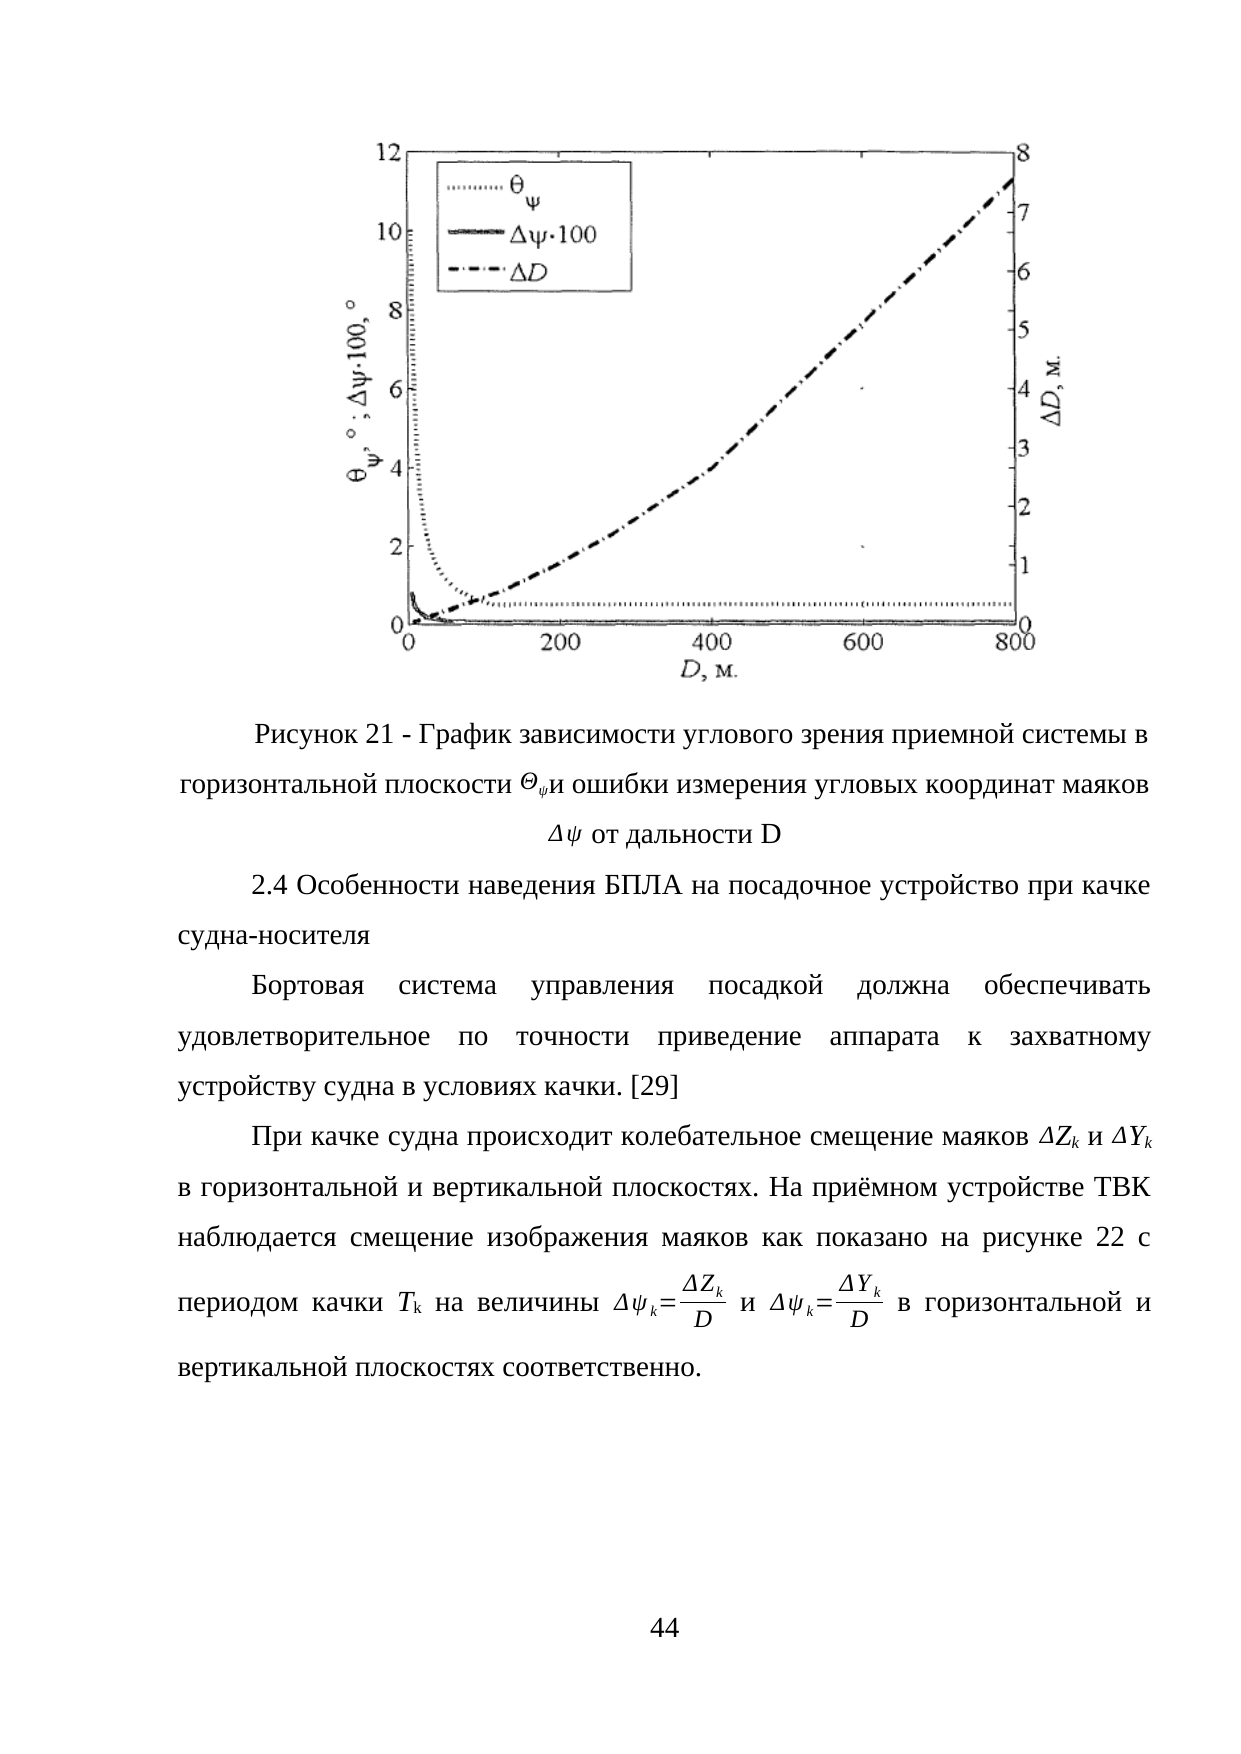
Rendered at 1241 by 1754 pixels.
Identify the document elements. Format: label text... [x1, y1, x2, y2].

text Рисунок 21 - График зависимости углового зрения приемной системы в горизонтальной плоскости и ошибки измерения угловых координат маяков от дальности D [177, 716, 1152, 850]
text При качке судна происходит колебательное смещение маяков Zk и Yk в горизонтальной и вертикальной плоскостях. На приёмном устройстве ТВК наблюдается смещение изображения маяков как показано на рисунке 22 с периодом качки Tk на величины и в горизонтальной и вертикальной плоскостях соответственно. [177, 1118, 1152, 1382]
text Бортовая система управления посадкой должна обеспечивать удовлетворительное по точности приведение аппарата к захватному устройству судна в условиях качки. [29] [177, 967, 1152, 1102]
subtitle 2.4 Особенности наведения БПЛА на посадочное устройство при качке судна-носителя [177, 867, 1152, 951]
picture [320, 118, 1083, 699]
